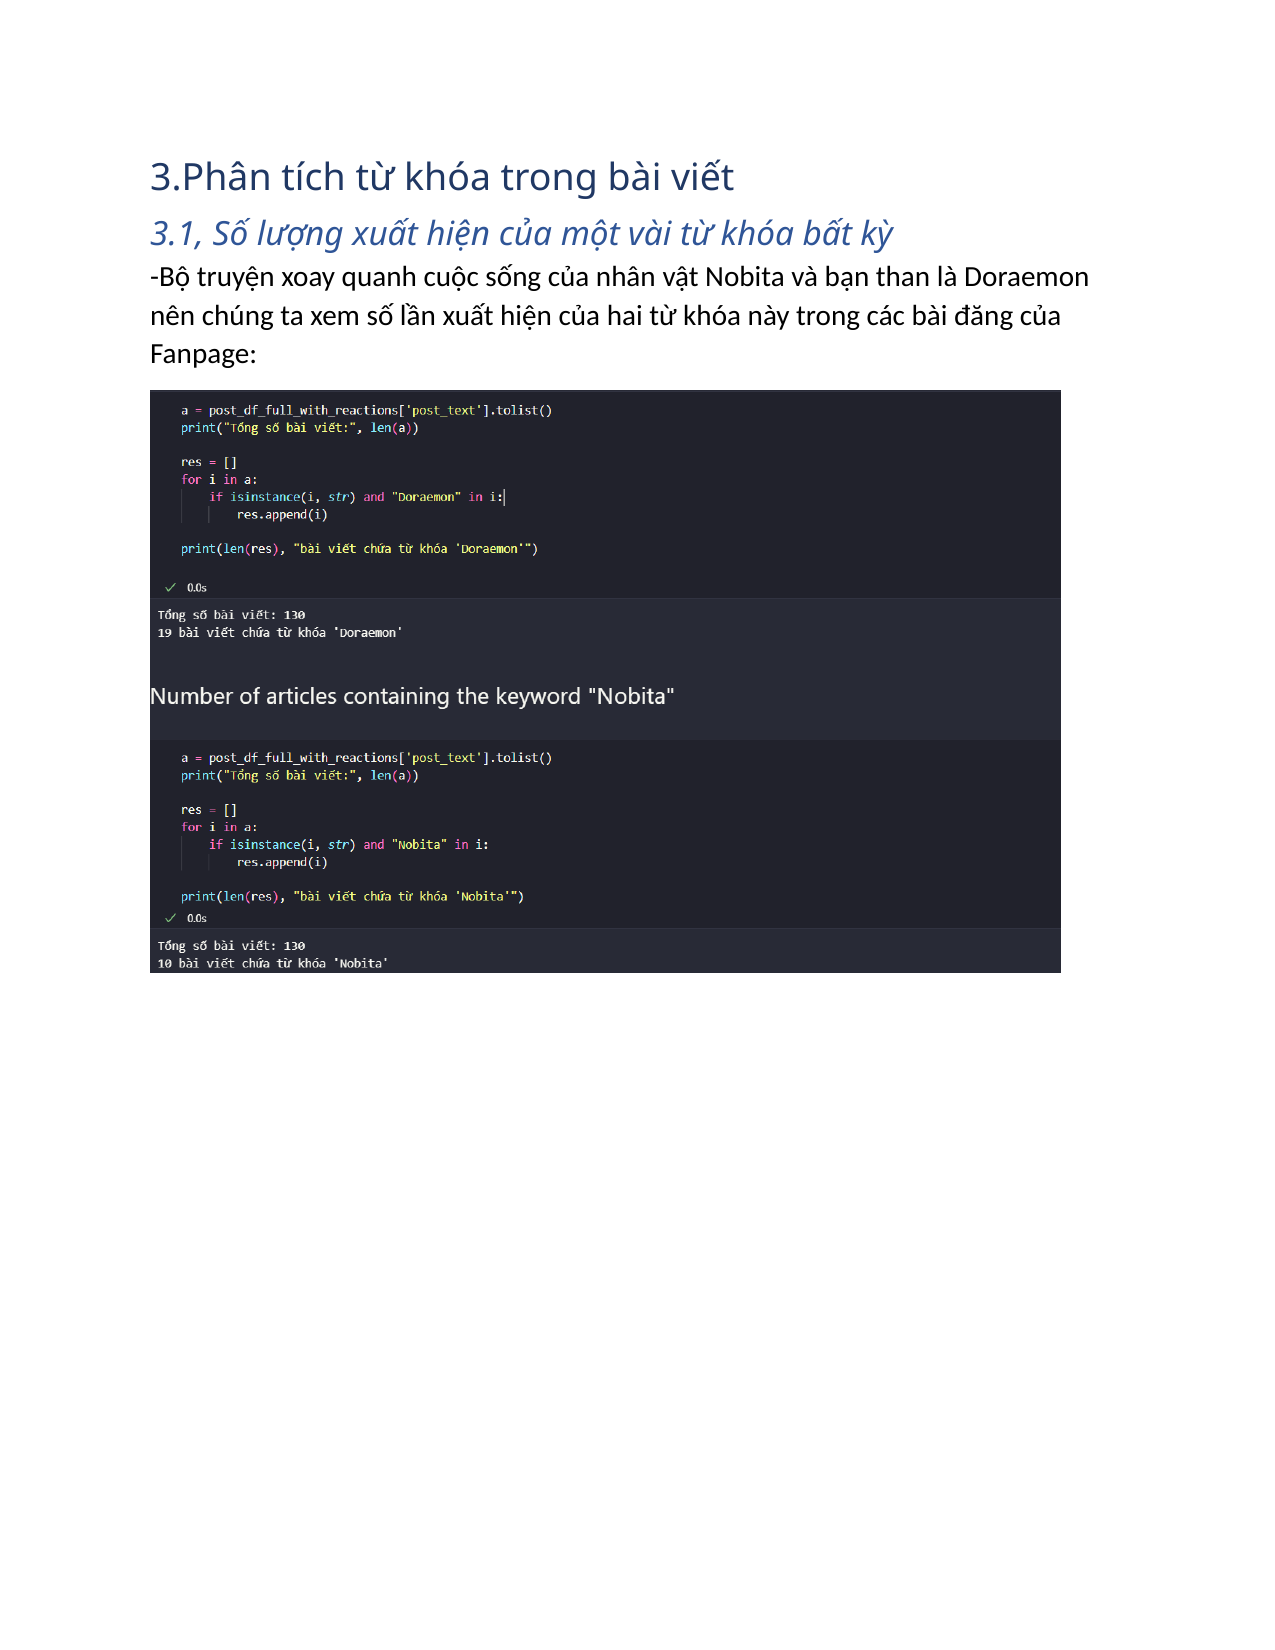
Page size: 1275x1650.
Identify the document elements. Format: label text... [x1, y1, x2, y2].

picture [150, 390, 1061, 973]
subtitle 3.1, Số lượng xuất hiện của một vài từ khóa bất kỳ [150, 209, 1125, 255]
text -Bộ truyện xoay quanh cuộc sống của nhân vật Nobita và bạn than là Doraemon nên chúng ta xem số lần xuất hiện của hai từ khóa này trong các bài đăng của Fanpage: [150, 258, 1125, 371]
subtitle 3.Phân tích từ khóa trong bài viết [150, 150, 1125, 201]
